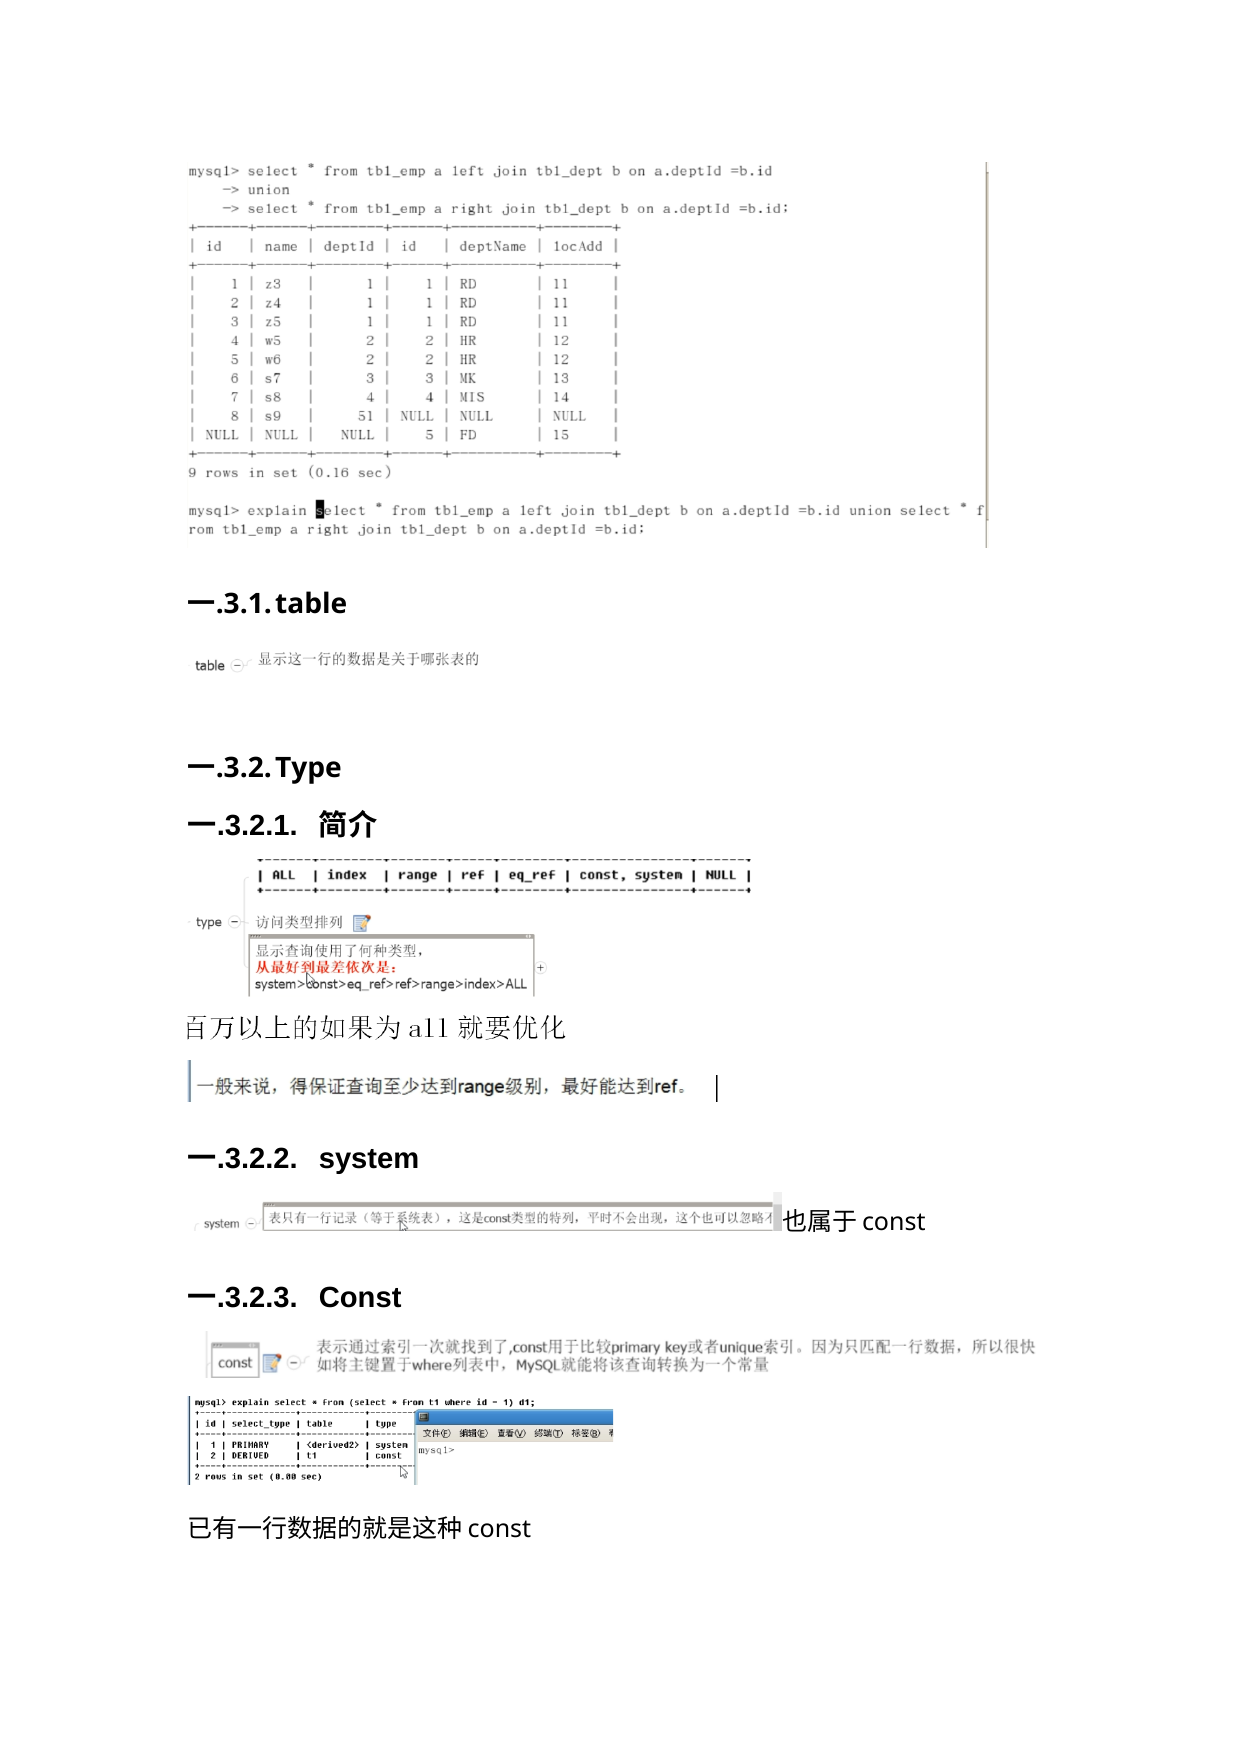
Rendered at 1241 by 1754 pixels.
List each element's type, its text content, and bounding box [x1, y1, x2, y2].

picture [187, 162, 989, 548]
picture [187, 1421, 614, 1510]
subtitle Type [187, 745, 1053, 786]
picture [196, 1356, 1053, 1403]
subtitle system [187, 1149, 1053, 1214]
text 已有一行数据的就是这种const [187, 1519, 1053, 1584]
subtitle 简介 [187, 815, 1053, 880]
subtitle table [187, 581, 1053, 622]
subtitle Const [187, 1287, 1053, 1352]
picture [187, 884, 751, 1127]
picture [187, 651, 490, 673]
picture [187, 1217, 782, 1256]
